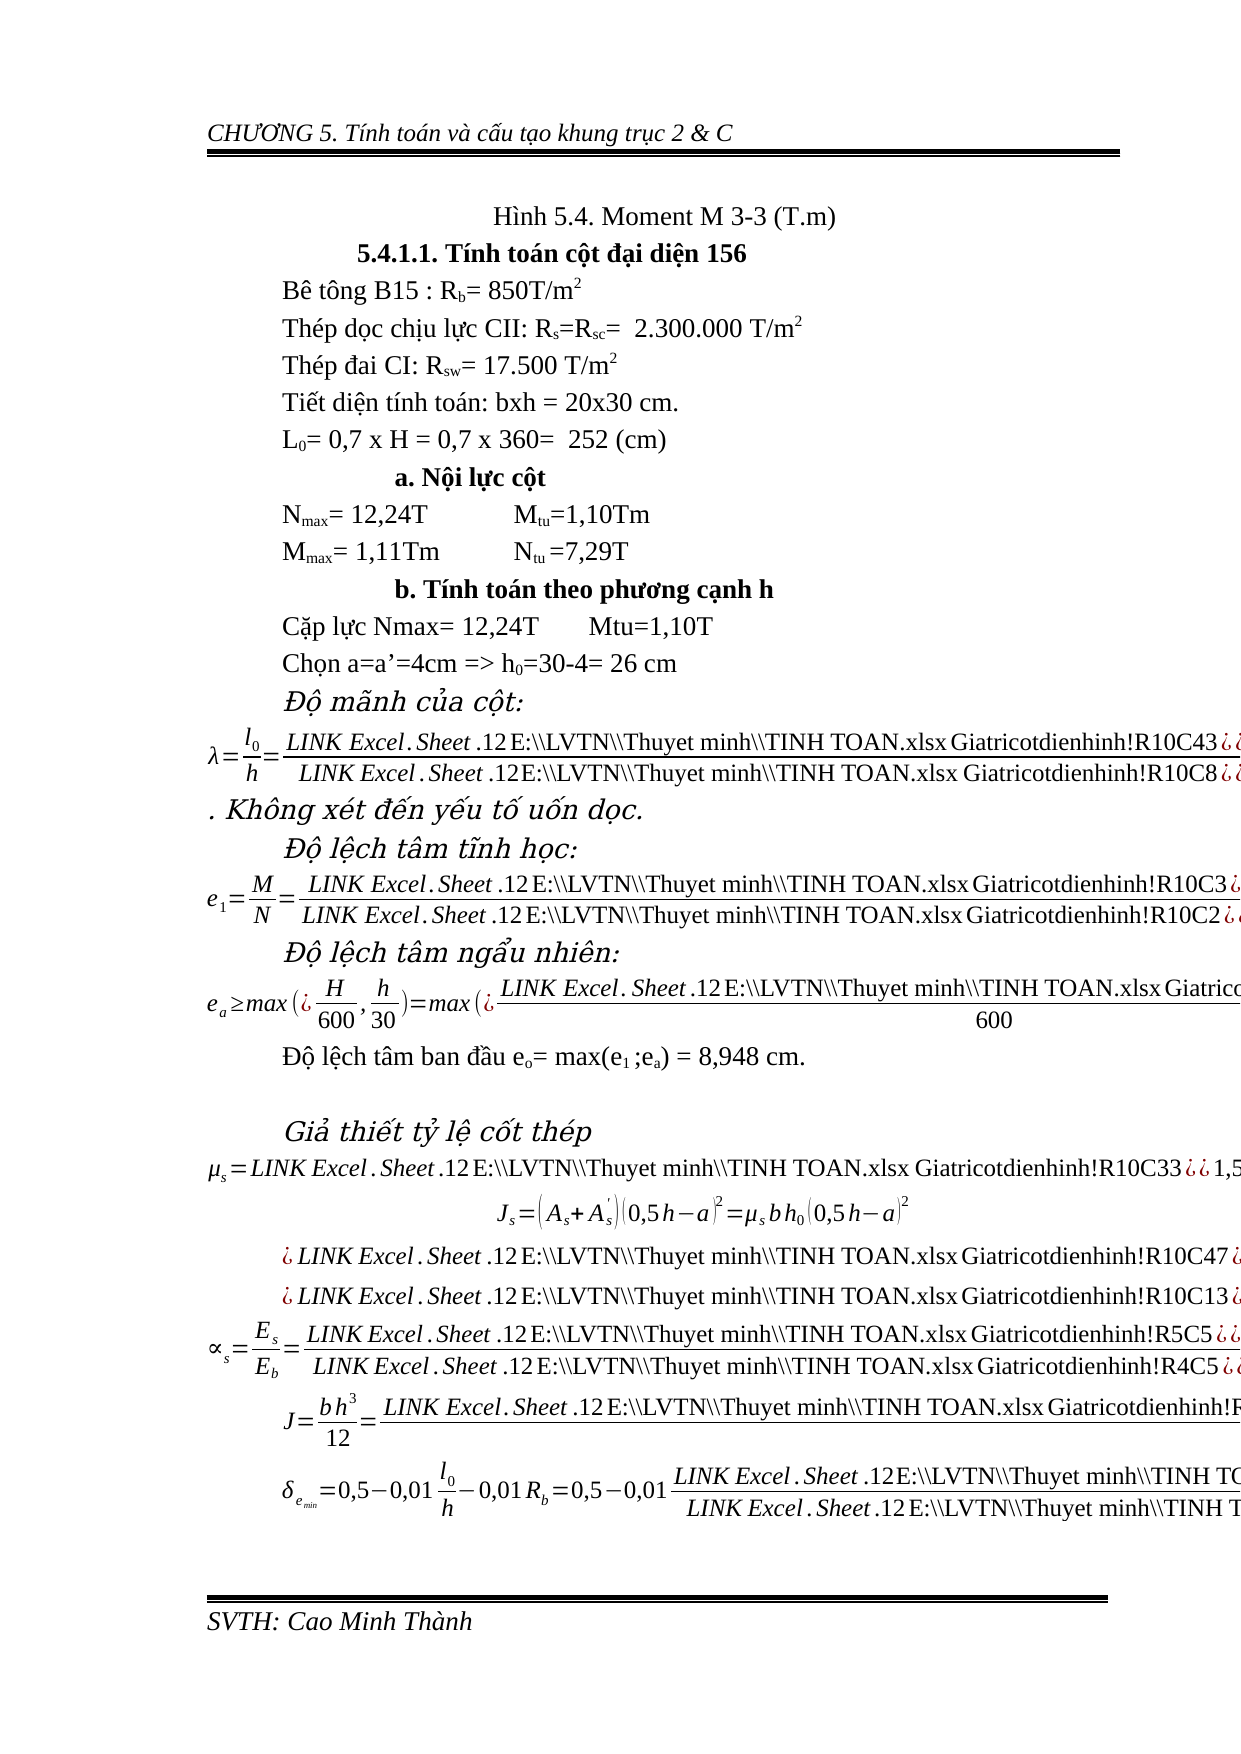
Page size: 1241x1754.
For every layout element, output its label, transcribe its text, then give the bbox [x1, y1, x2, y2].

text Tiết diện tính toán: bxh = 20x30 cm. [207, 386, 1122, 417]
text Thép dọc chịu lực CII: Rs=Rsc= 2.300.000 T/m2 [207, 312, 1122, 343]
text Mmax= 1,11Tm Ntu =7,29T [207, 535, 1122, 567]
text Cặp lực Nmax= 12,24T Mtu=1,10T [207, 610, 1122, 641]
text Tính toán theo phương cạnh h [394, 573, 1122, 604]
text Chọn a=a’=4cm => h0=30-4= 26 cm [207, 647, 1122, 678]
text Thép đai CI: Rsw= 17.500 T/m2 [207, 349, 1122, 380]
text Độ lệch tâm ban đầu eo= max(e1 ;ea) = 8,948 cm. [207, 1040, 1122, 1072]
text Giả thiết tỷ lệ cốt thép [207, 1115, 1122, 1186]
text Moment M 3-3 (T.m) [207, 200, 1122, 231]
text Độ mãnh của cột: . Không xét đến yếu tố uốn dọc. [207, 684, 1122, 825]
text Độ lệch tâm ngẩu nhiên: [207, 936, 1122, 1034]
text Nmax= 12,24T Mtu=1,10Tm [207, 498, 1122, 529]
text Nội lực cột [394, 461, 1122, 492]
text L0= 0,7 x H = 0,7 x 360= 252 (cm) [207, 423, 1122, 455]
text Bê tông B15 : Rb= 850T/m2 [207, 274, 1122, 306]
list Tính toán cột đại diện 156 [357, 237, 1122, 268]
text Độ lệch tâm tĩnh học: [207, 832, 1122, 929]
